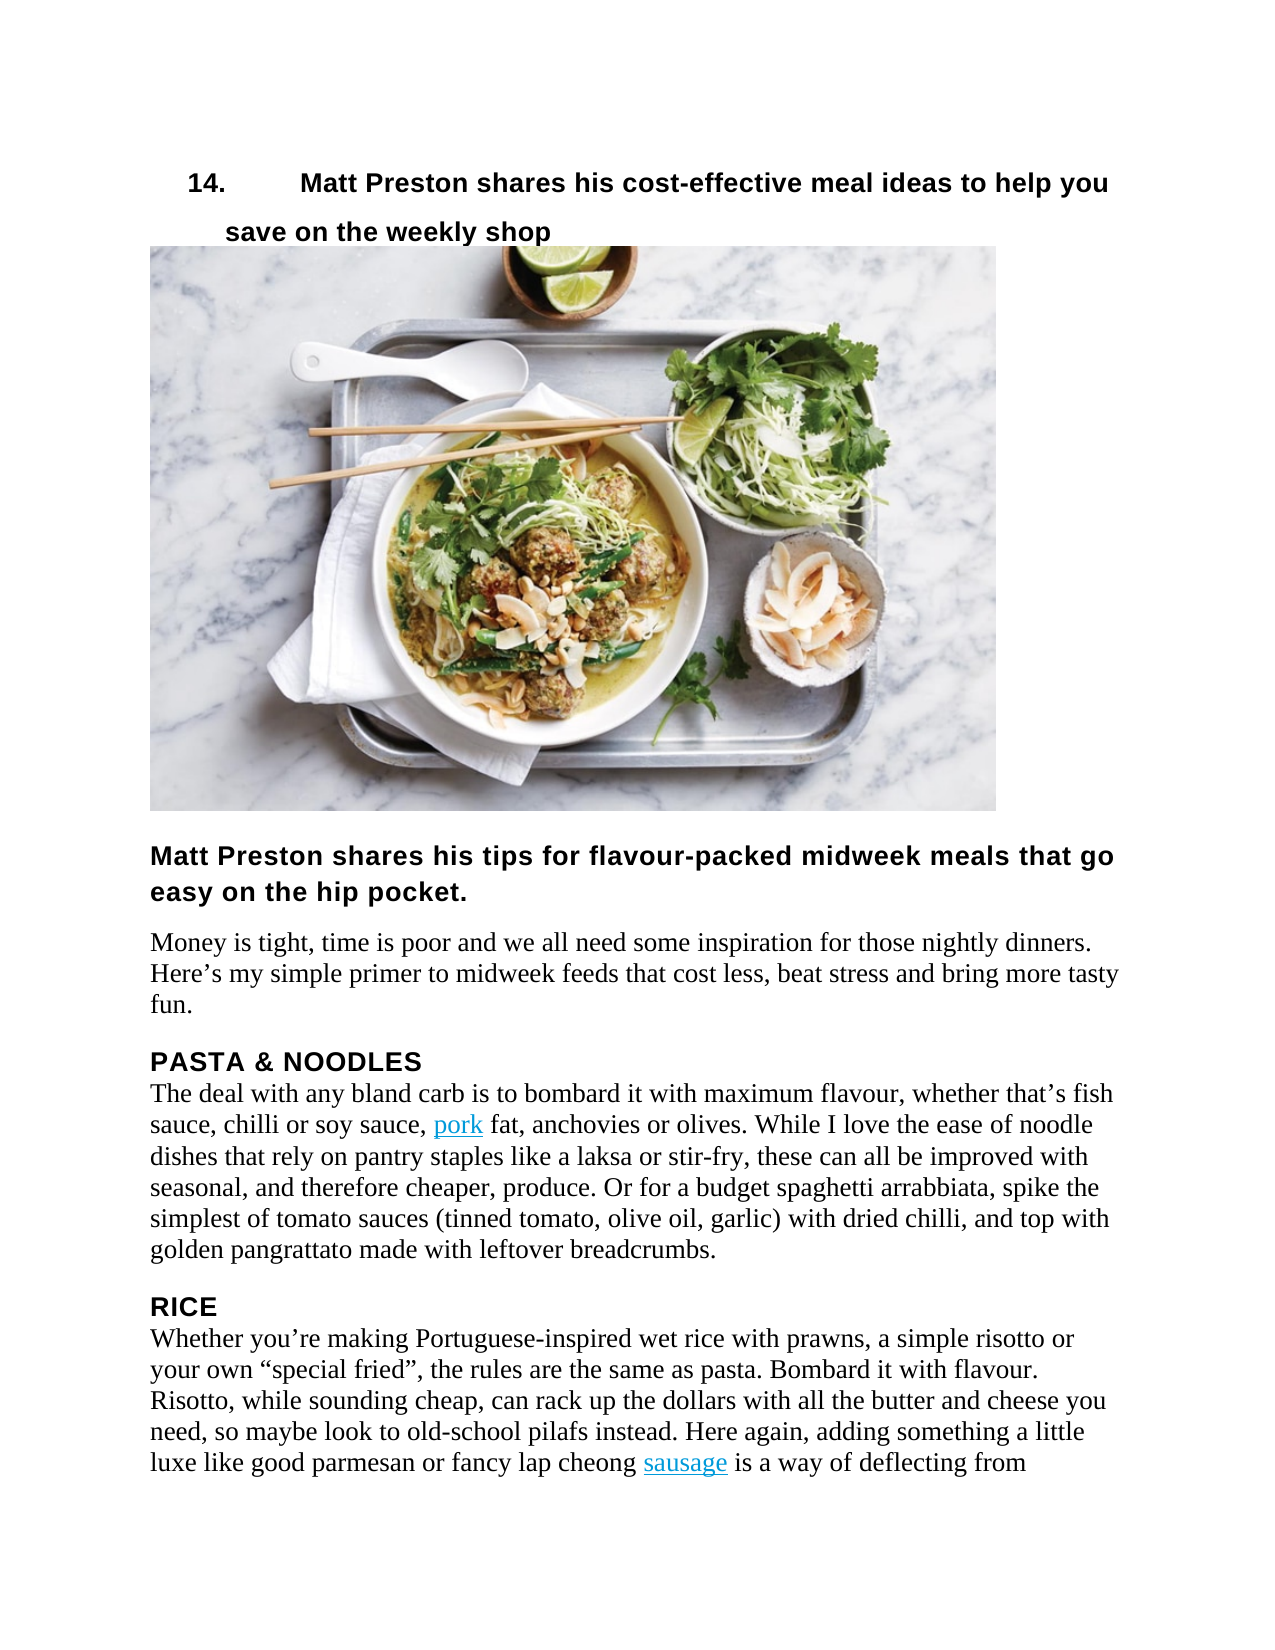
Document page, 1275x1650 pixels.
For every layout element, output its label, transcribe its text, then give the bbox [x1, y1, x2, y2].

subtitle Matt Preston shares his cost-effective meal ideas to help you save on the weekly shop [187, 150, 1125, 247]
picture [150, 246, 996, 811]
subtitle RICE [150, 1286, 1125, 1322]
text Matt Preston shares his tips for flavour-packed midweek meals that go easy on the hip pocket. [150, 835, 1125, 907]
text Money is tight, time is poor and we all need some inspiration for those nightly dinners. Here’s my simple primer to midweek feeds that cost less, beat stress and bring more tasty fun. [150, 926, 1125, 1019]
text The deal with any bland carb is to bombard it with maximum flavour, whether that’s fish sauce, chilli or soy sauce, pork fat, anchovies or olives. While I love the ease of noodle dishes that rely on pantry staples like a laksa or stir-fry, these can all be improved with seasonal, and therefore cheaper, produce. Or for a budget spaghetti arrabbiata, spike the simplest of tomato sauces (tinned tomato, olive oil, garlic) with dried chilli, and top with golden pangrattato made with leftover breadcrumbs. [150, 1077, 1125, 1264]
subtitle PASTA & NOODLES [150, 1041, 1125, 1077]
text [150, 1322, 1125, 1478]
